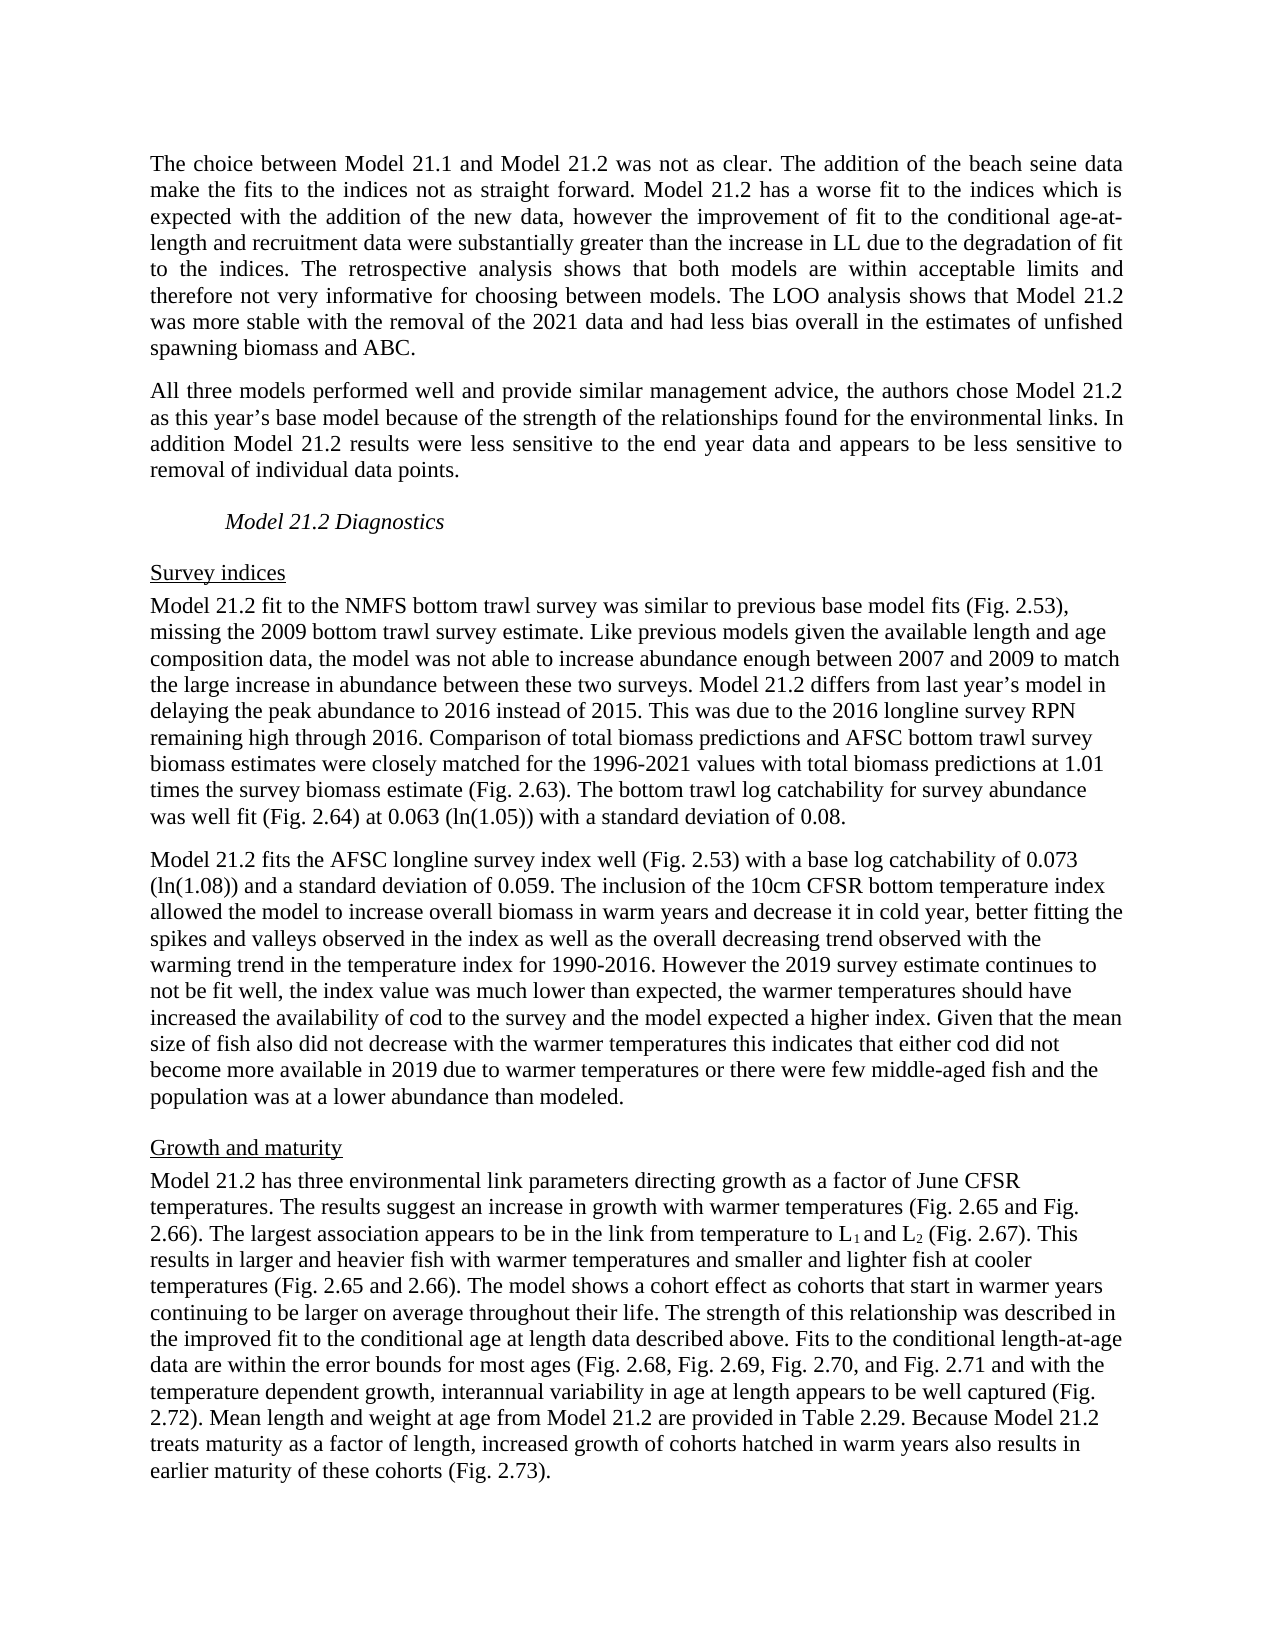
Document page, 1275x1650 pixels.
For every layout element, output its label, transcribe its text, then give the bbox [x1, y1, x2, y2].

text Model 21.2 has three environmental link parameters directing growth as a factor of June CFSR temperatures. The results suggest an increase in growth with warmer temperatures (Fig. 2.65 and Fig. 2.66). The largest association appears to be in the link from temperature to L1 and L2 (Fig. 2.67). This results in larger and heavier fish with warmer temperatures and smaller and lighter fish at cooler temperatures (Fig. 2.65 and 2.66). The model shows a cohort effect as cohorts that start in warmer years continuing to be larger on average throughout their life. The strength of this relationship was described in the improved fit to the conditional age at length data described above. Fits to the conditional length-at-age data are within the error bounds for most ages (Fig. 2.68, Fig. 2.69, Fig. 2.70, and Fig. 2.71 and with the temperature dependent growth, interannual variability in age at length appears to be well captured (Fig. 2.72). Mean length and weight at age from Model 21.2 are provided in Table 2.29. Because Model 21.2 treats maturity as a factor of length, increased growth of cohorts hatched in warm years also results in earlier maturity of these cohorts (Fig. 2.73). [150, 1167, 1125, 1483]
text All three models performed well and provide similar management advice, the authors chose Model 21.2 as this year’s base model because of the strength of the relationships found for the environmental links. In addition Model 21.2 results were less sensitive to the end year data and appears to be less sensitive to removal of individual data points. [150, 377, 1125, 483]
text The choice between Model 21.1 and Model 21.2 was not as clear. The addition of the beach seine data make the fits to the indices not as straight forward. Model 21.2 has a worse fit to the indices which is expected with the addition of the new data, however the improvement of fit to the conditional age-at-length and recruitment data were substantially greater than the increase in LL due to the degradation of fit to the indices. The retrospective analysis shows that both models are within acceptable limits and therefore not very informative for choosing between models. The LOO analysis shows that Model 21.2 was more stable with the removal of the 2021 data and had less bias overall in the estimates of unfished spawning biomass and ABC. [150, 150, 1125, 361]
subtitle Model 21.2 Diagnostics [75, 508, 1125, 534]
text Model 21.2 fits the AFSC longline survey index well (Fig. 2.53) with a base log catchability of 0.073 (ln(1.08)) and a standard deviation of 0.059. The inclusion of the 10cm CFSR bottom temperature index allowed the model to increase overall biomass in warm years and decrease it in cold year, better fitting the spikes and valleys observed in the index as well as the overall decreasing trend observed with the warming trend in the temperature index for 1990-2016. However the 2019 survey estimate continues to not be fit well, the index value was much lower than expected, the warmer temperatures should have increased the availability of cod to the survey and the model expected a higher index. Given that the mean size of fish also did not decrease with the warmer temperatures this indicates that either cod did not become more available in 2019 due to warmer temperatures or there were few middle-aged fish and the population was at a lower abundance than modeled. [150, 846, 1125, 1109]
subtitle Survey indices [150, 559, 1125, 586]
subtitle Growth and maturity [150, 1134, 1125, 1161]
text Model 21.2 fit to the NMFS bottom trawl survey was similar to previous base model fits (Fig. 2.53), missing the 2009 bottom trawl survey estimate. Like previous models given the available length and age composition data, the model was not able to increase abundance enough between 2007 and 2009 to match the large increase in abundance between these two surveys. Model 21.2 differs from last year’s model in delaying the peak abundance to 2016 instead of 2015. This was due to the 2016 longline survey RPN remaining high through 2016. Comparison of total biomass predictions and AFSC bottom trawl survey biomass estimates were closely matched for the 1996-2021 values with total biomass predictions at 1.01 times the survey biomass estimate (Fig. 2.63). The bottom trawl log catchability for survey abundance was well fit (Fig. 2.64) at 0.063 (ln(1.05)) with a standard deviation of 0.08. [150, 592, 1125, 829]
